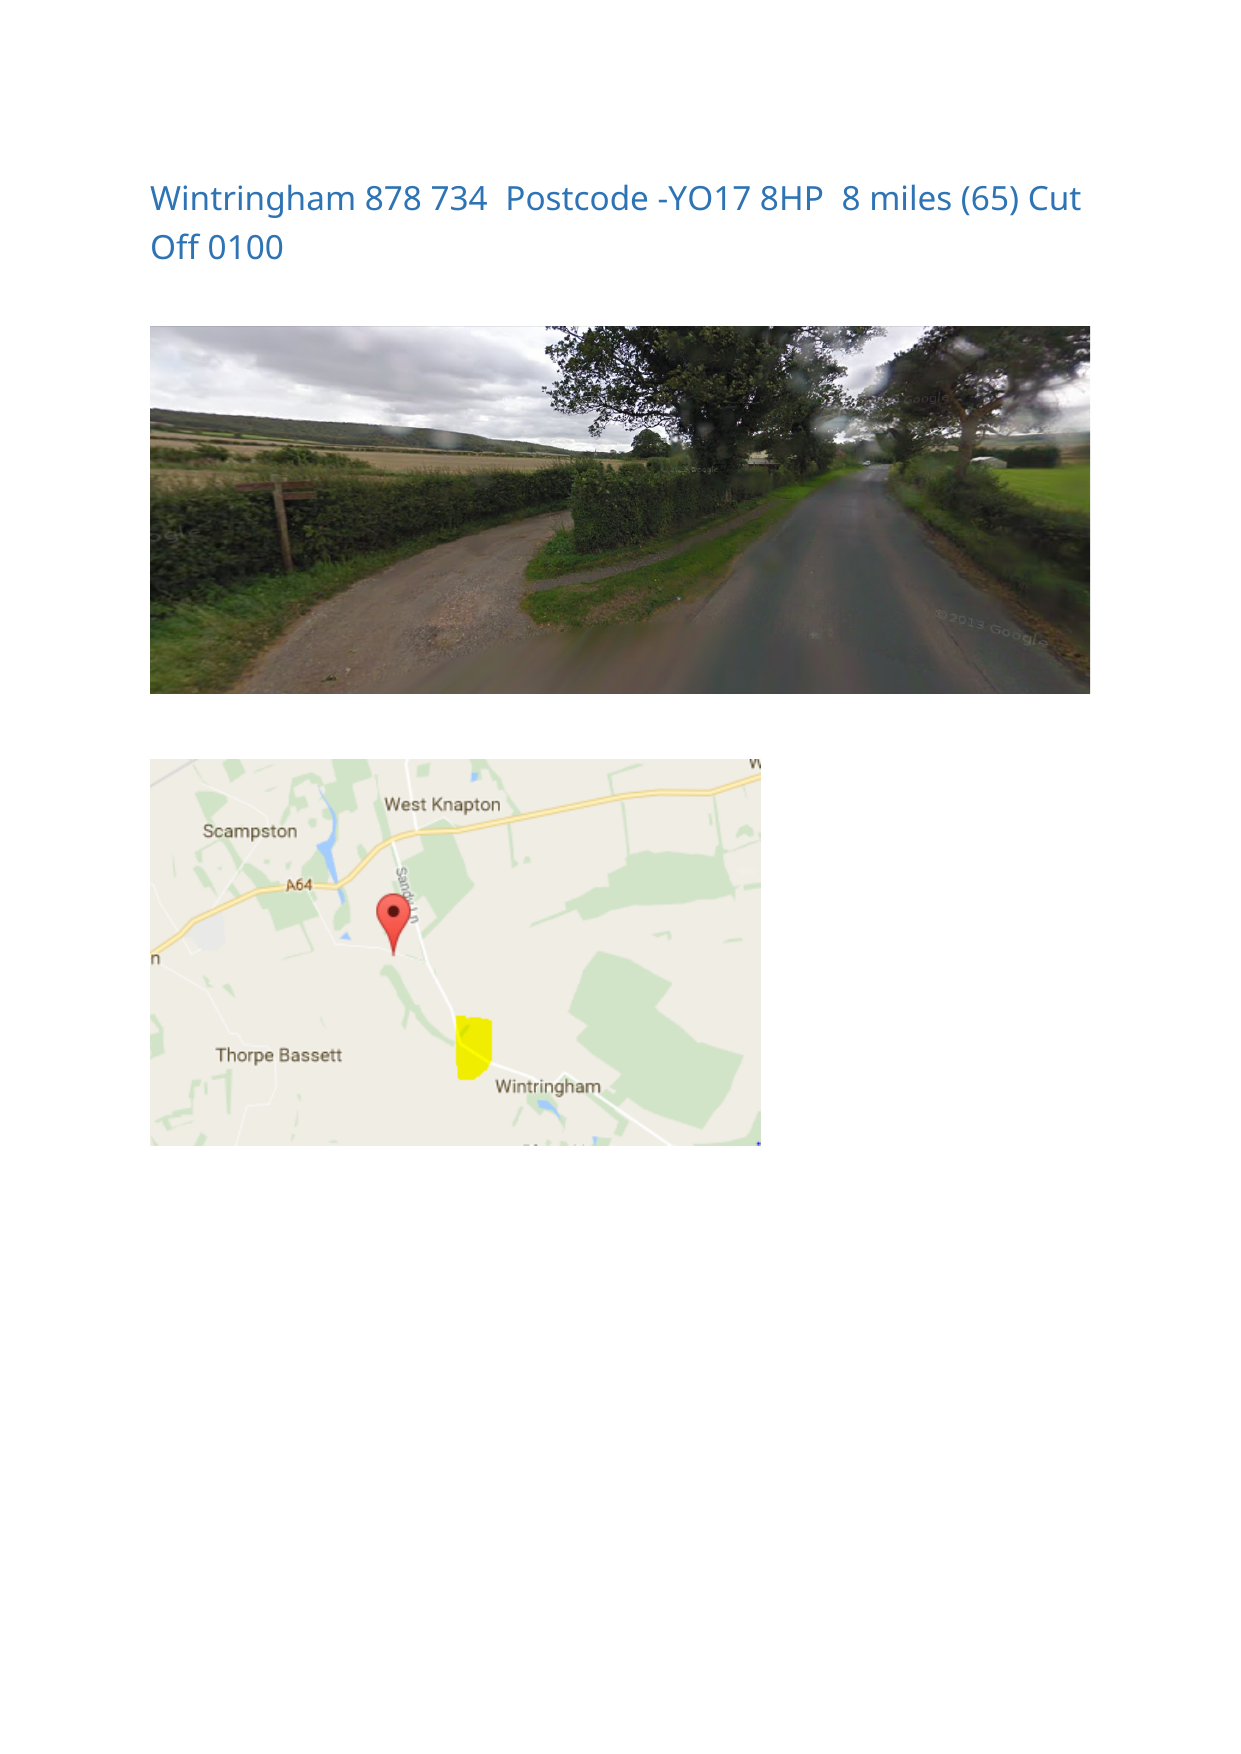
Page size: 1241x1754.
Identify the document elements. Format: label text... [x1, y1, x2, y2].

subtitle Wintringham 878 734 Postcode -YO17 8HP 8 miles (65) Cut Off 0100 [150, 175, 1090, 269]
picture [150, 318, 1091, 694]
picture [150, 759, 761, 1146]
